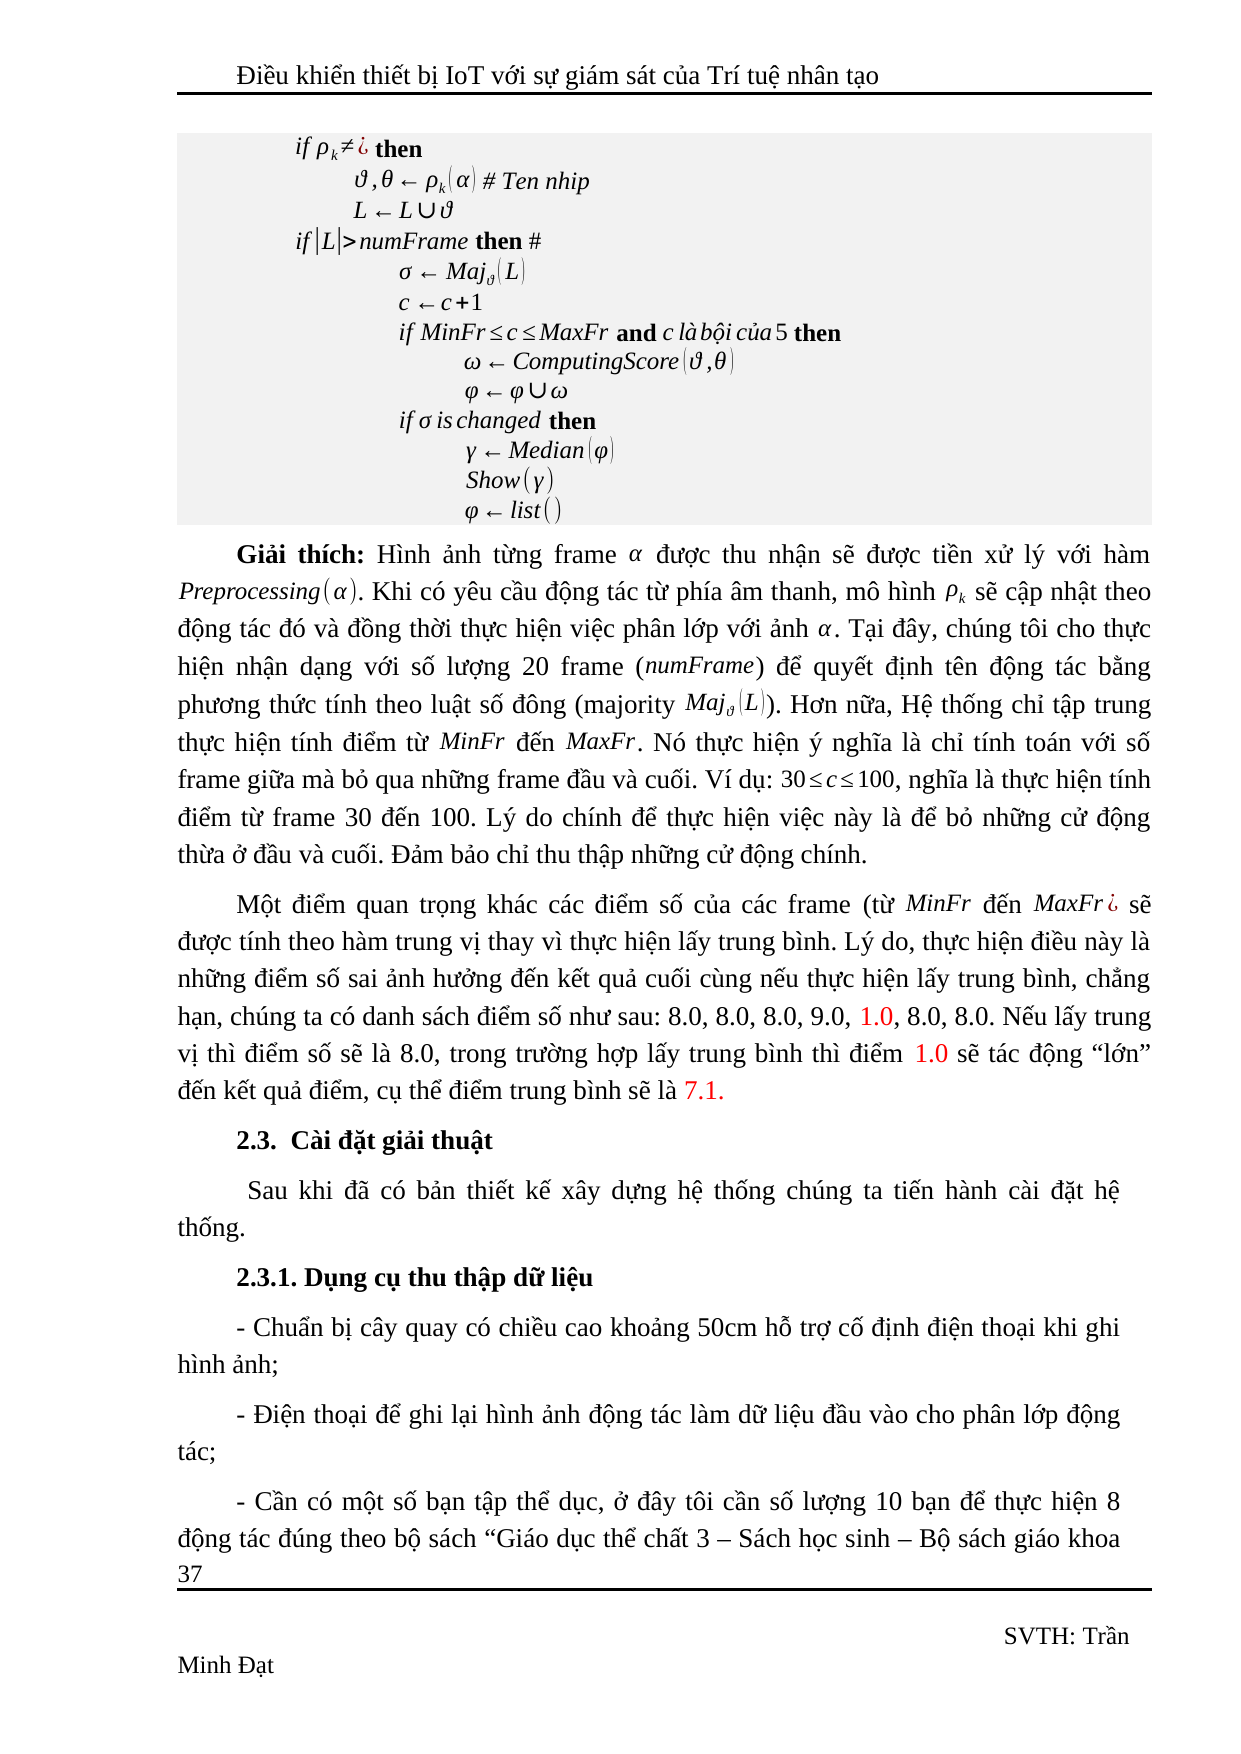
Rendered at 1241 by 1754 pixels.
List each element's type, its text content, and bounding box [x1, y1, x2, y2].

text Sau khi đã có bản thiết kế xây dựng hệ thống chúng ta tiến hành cài đặt hệ thống. [177, 1174, 1122, 1242]
text and then [177, 318, 1152, 346]
text - Chuẩn bị cây quay có chiều cao khoảng 50cm hỗ trợ cố định điện thoại khi ghi hình ảnh; [177, 1311, 1122, 1379]
text then [177, 133, 1152, 164]
text Một điểm quan trọng khác các điểm số của các frame (từ đến sẽ được tính theo hàm trung vị thay vì thực hiện lấy trung bình. Lý do, thực hiện điều này là những điểm số sai ảnh hưởng đến kết quả cuối cùng nếu thực hiện lấy trung bình, chẳng hạn, chúng ta có danh sách điểm số như sau: 8.0, 8.0, 8.0, 9.0, 1.0, 8.0, 8.0. Nếu lấy trung vị thì điểm số sẽ là 8.0, trong trường hợp lấy trung bình thì điểm 1.0 sẽ tác động “lớn” đến kết quả điểm, cụ thể điểm trung bình sẽ là 7.1. [177, 888, 1152, 1105]
text - Điện thoại để ghi lại hình ảnh động tác làm dữ liệu đầu vào cho phân lớp động tác; [177, 1398, 1122, 1466]
text then [177, 406, 1152, 434]
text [177, 1485, 1122, 1553]
text 2.3.1. Dụng cụ thu thập dữ liệu [177, 1261, 1122, 1292]
text then # [177, 226, 1152, 256]
text Giải thích: Hình ảnh từng frame được thu nhận sẽ được tiền xử lý với hàm . Khi có yêu cầu động tác từ phía âm thanh, mô hình sẽ cập nhật theo động tác đó và đồng thời thực hiện việc phân lớp với ảnh . Tại đây, chúng tôi cho thực hiện nhận dạng với số lượng 20 frame () để quyết định tên động tác bằng phương thức tính theo luật số đông (majority ). Hơn nữa, Hệ thống chỉ tập trung thực hiện tính điểm từ đến . Nó thực hiện ý nghĩa là chỉ tính toán với số frame giữa mà bỏ qua những frame đầu và cuối. Ví dụ: , nghĩa là thực hiện tính điểm từ frame 30 đến 100. Lý do chính để thực hiện việc này là để bỏ những cử động thừa ở đầu và cuối. Đảm bảo chỉ thu thập những cử động chính. [177, 538, 1152, 869]
text # Ten nhip [177, 164, 1152, 197]
subtitle 2.3. Cài đặt giải thuật [177, 1124, 1122, 1155]
